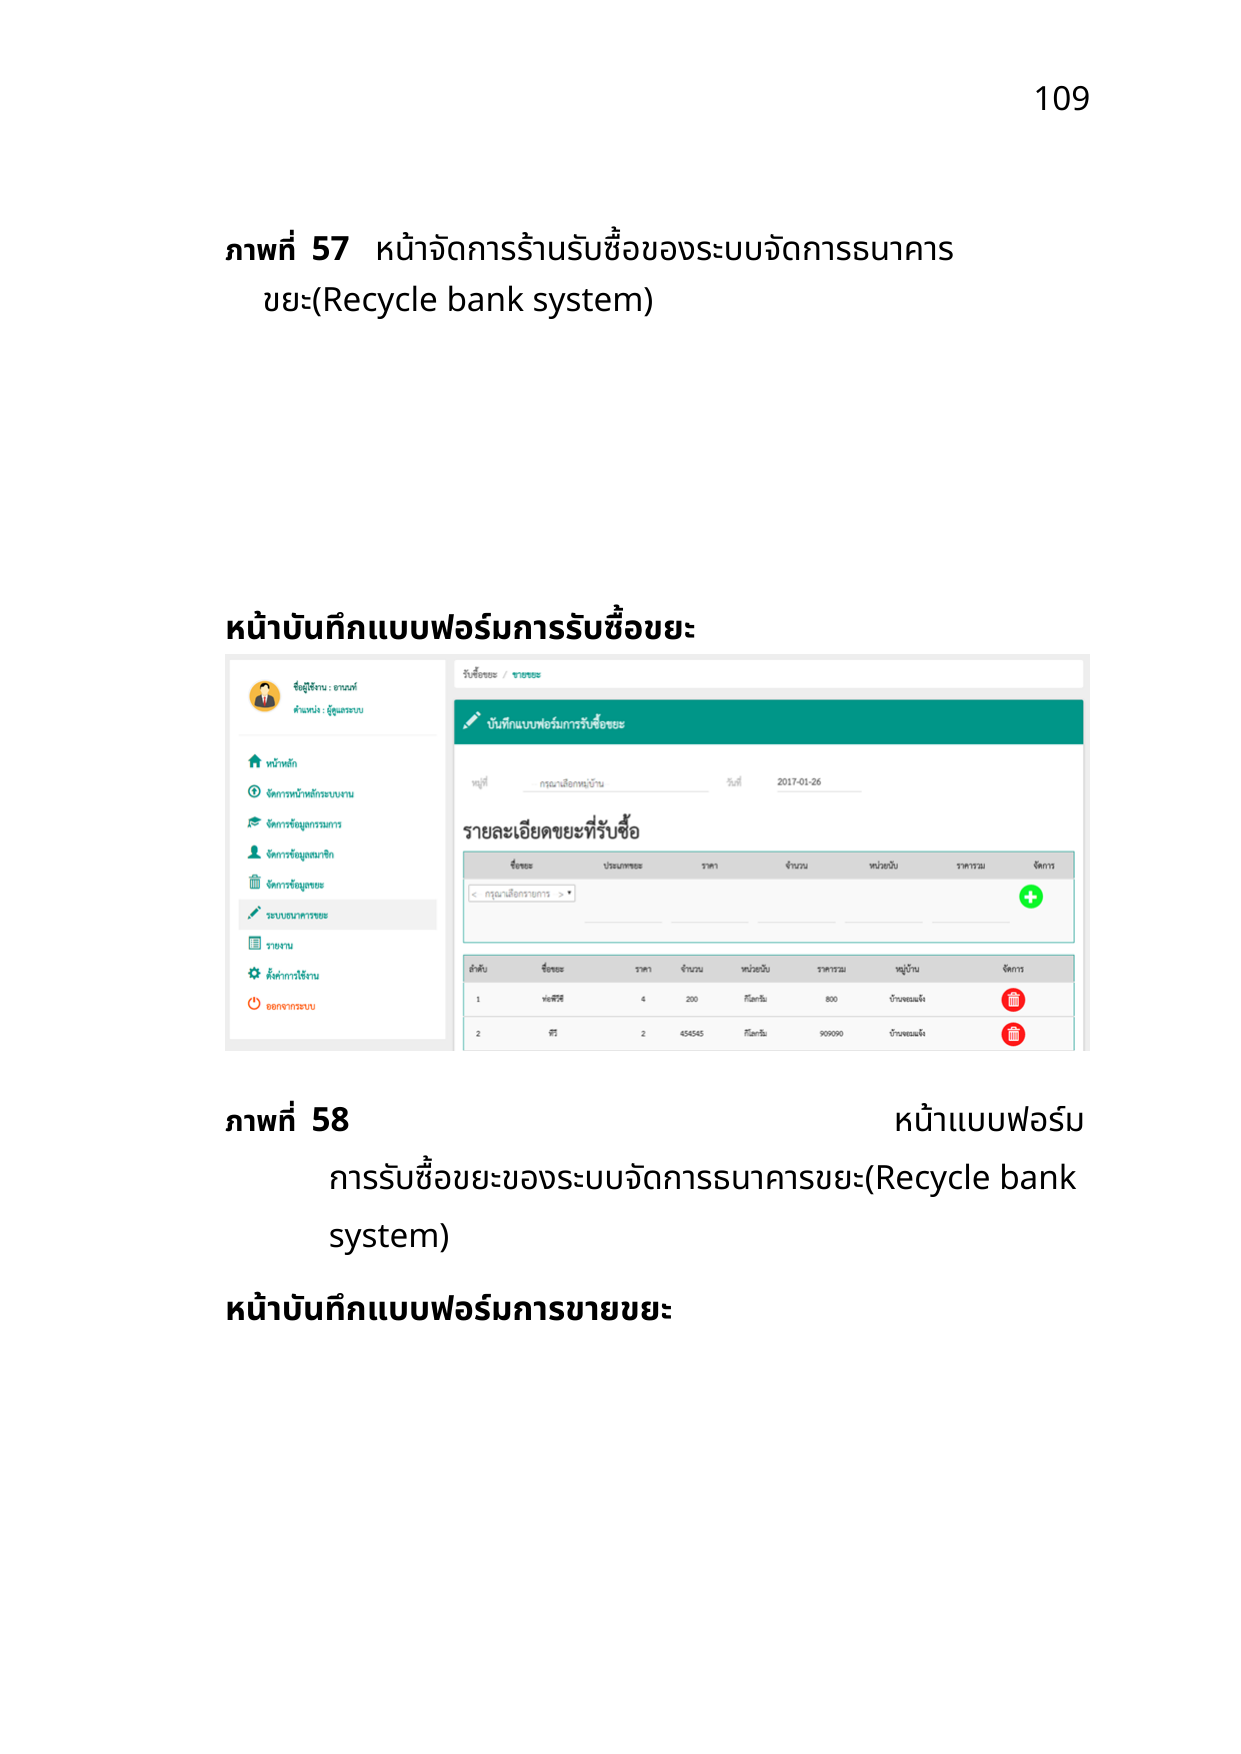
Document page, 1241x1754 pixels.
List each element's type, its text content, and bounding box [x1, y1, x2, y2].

text หน้าบันทึกแบบฟอร์มการขายขยะ [225, 1284, 1090, 1335]
list หน้าแบบฟอร์มการรับซื้อขยะของระบบจัดการธนาคารขยะ(Recycle bank system) [225, 1096, 1090, 1257]
list หน้าจัดการร้านรับซื้อของระบบจัดการธนาคารขยะ(Recycle bank system) [225, 225, 1090, 326]
text หน้าบันทึกแบบฟอร์มการรับซื้อขยะ [225, 604, 1090, 654]
picture [225, 654, 1090, 1051]
